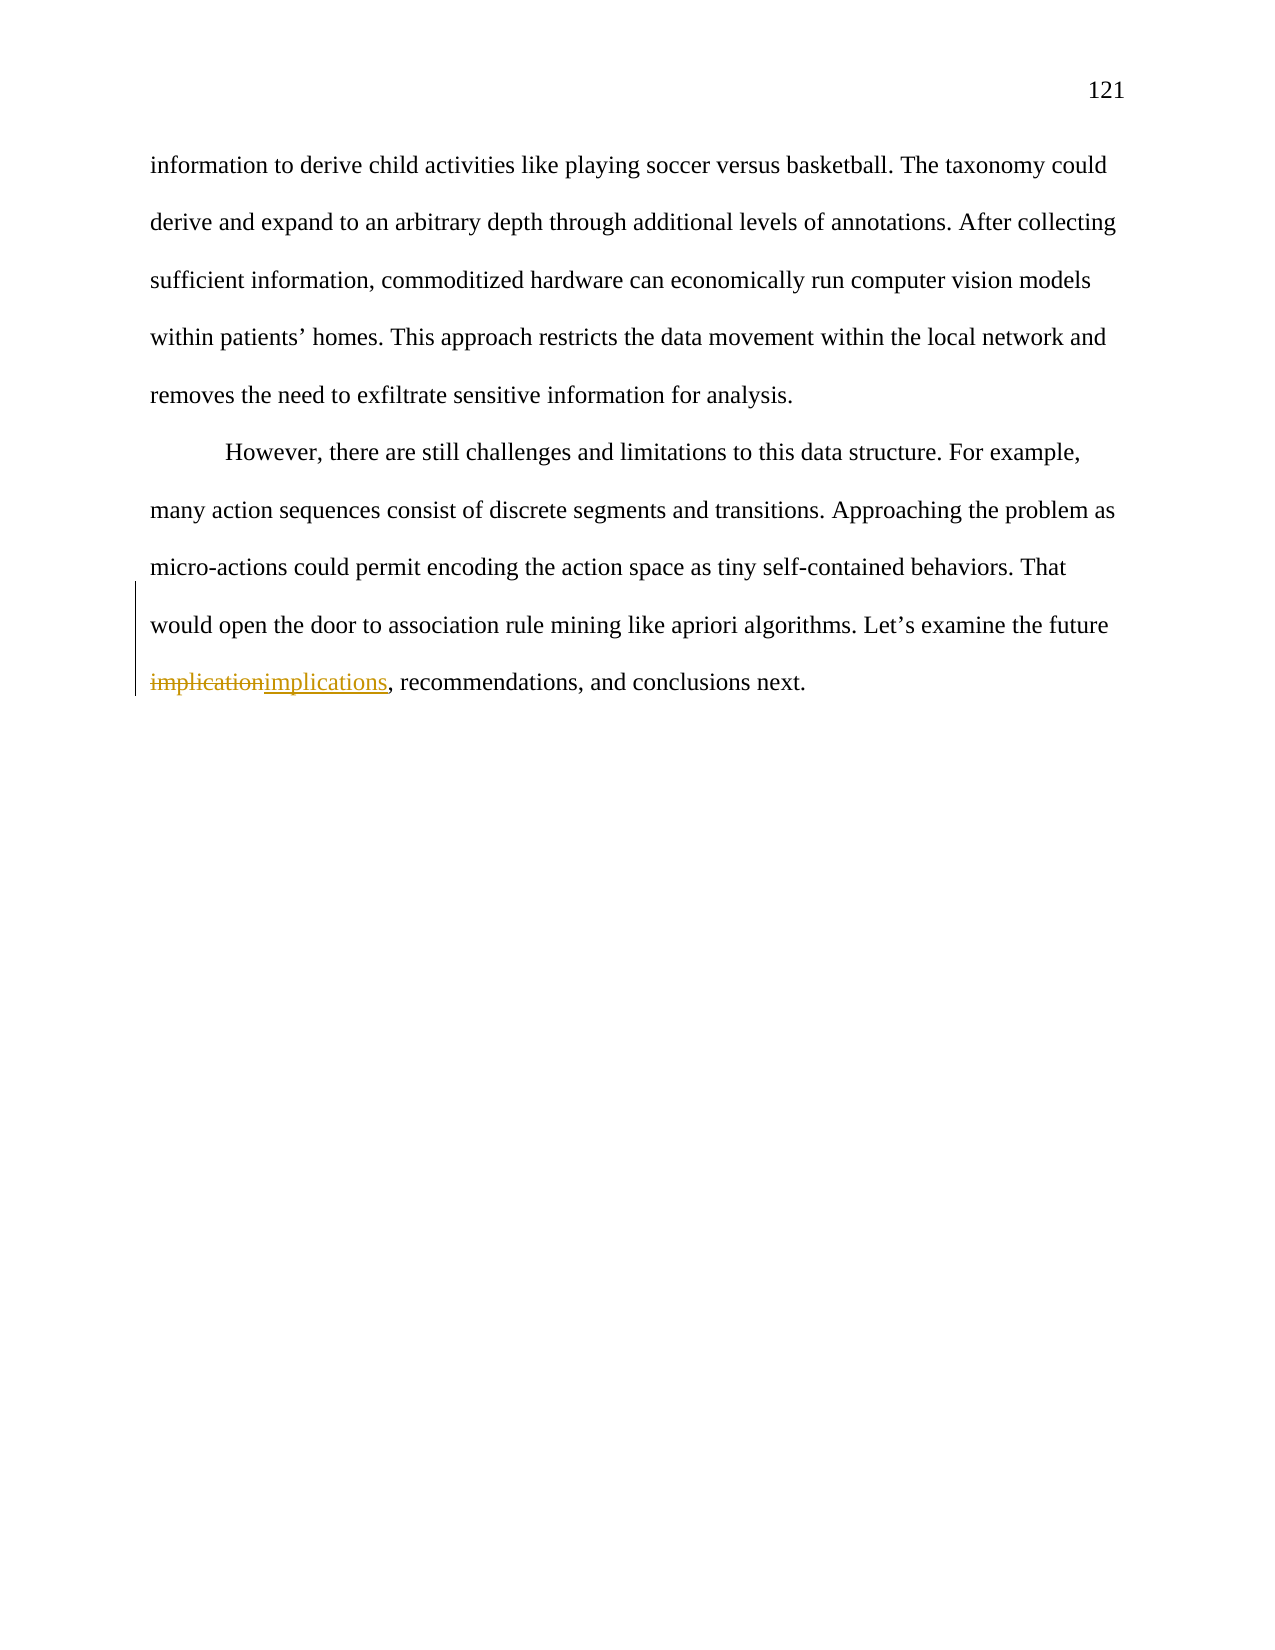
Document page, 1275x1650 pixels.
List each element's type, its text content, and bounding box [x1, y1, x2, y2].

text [150, 150, 1125, 409]
text However, there are still challenges and limitations to this data structure. For example, many action sequences consist of discrete segments and transitions. Approaching the problem as micro-actions could permit encoding the action space as tiny self-contained behaviors. That would open the door to association rule mining like apriori algorithms. Let’s examine the future , recommendations, and conclusions next. [150, 437, 1125, 696]
